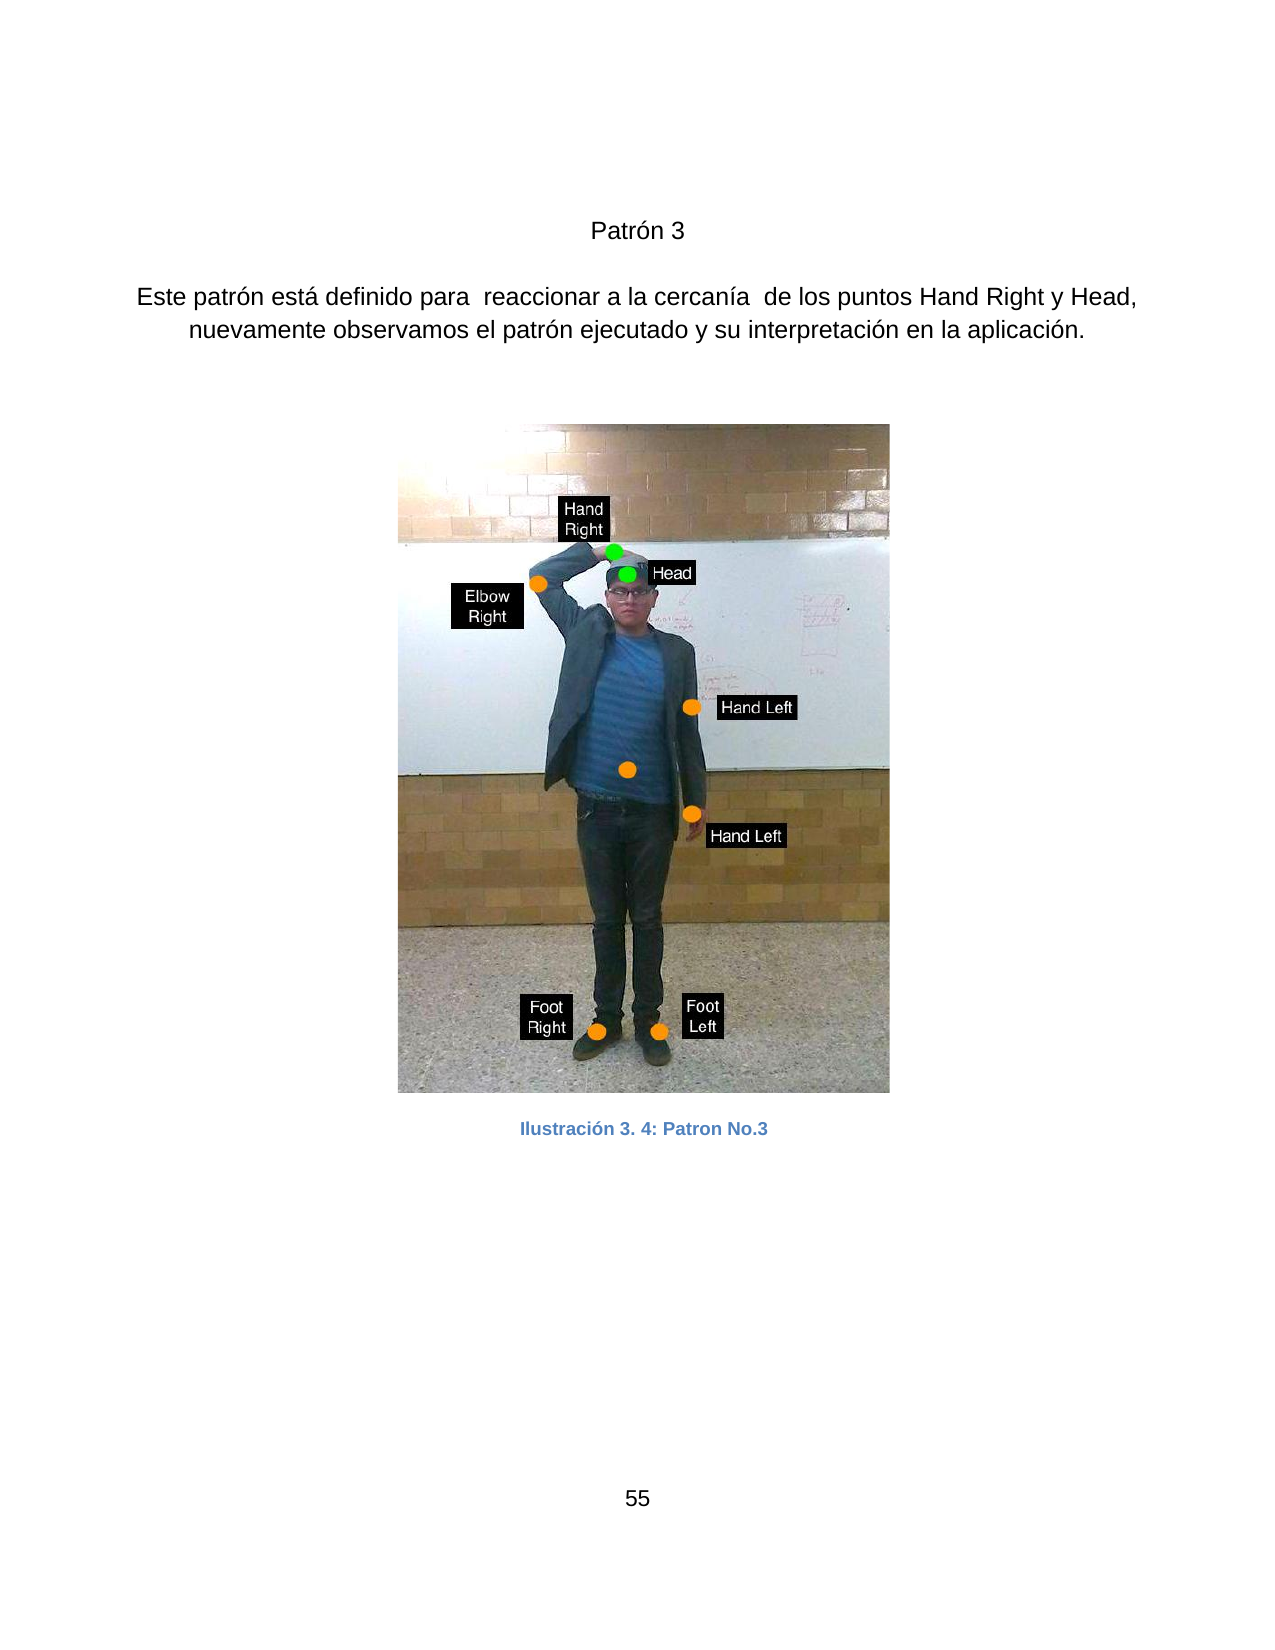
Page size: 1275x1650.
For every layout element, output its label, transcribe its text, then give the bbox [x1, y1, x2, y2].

picture [397, 424, 890, 1093]
text Este patrón está definido para reaccionar a la cercanía de los puntos Hand Right y Head, nuevamente observamos el patrón ejecutado y su interpretación en la aplicación. [133, 282, 1142, 344]
text Patrón 3 [133, 216, 1142, 245]
